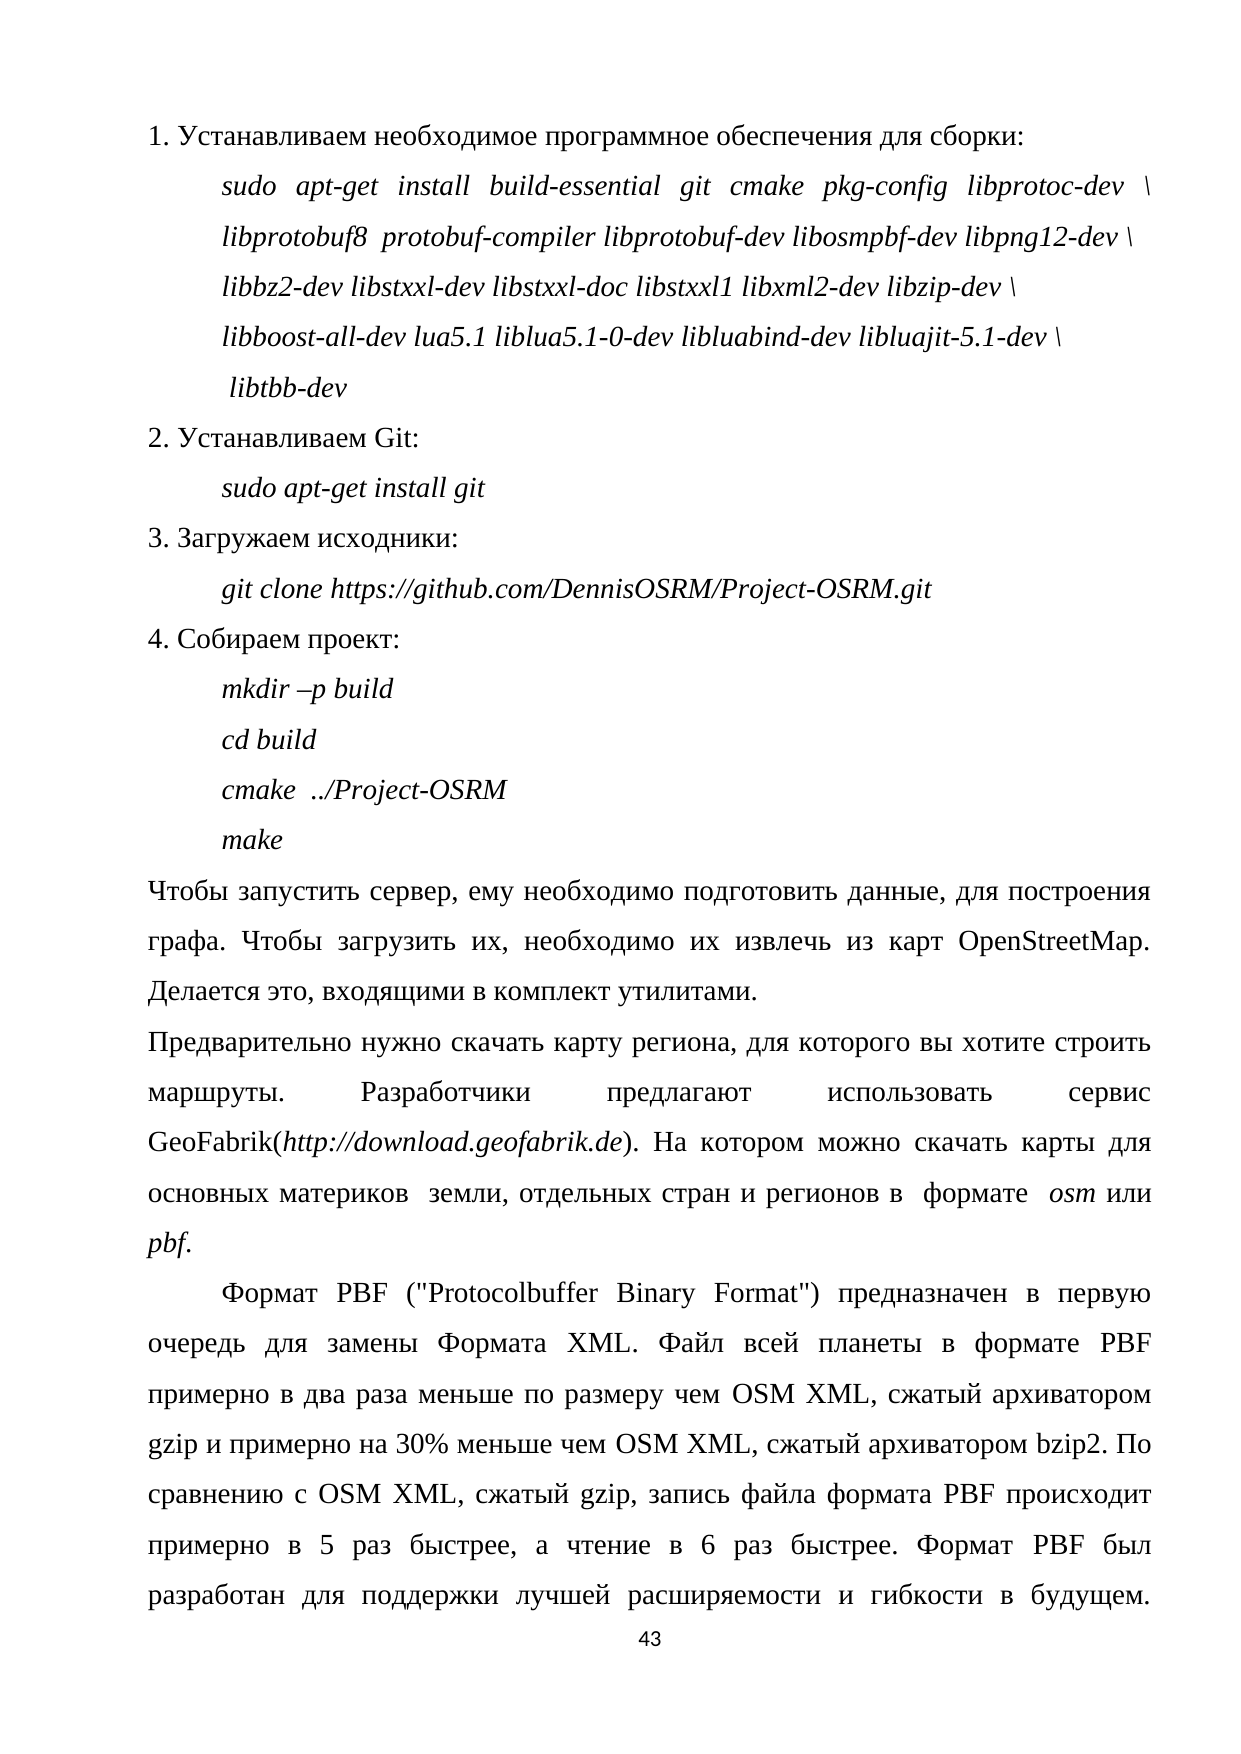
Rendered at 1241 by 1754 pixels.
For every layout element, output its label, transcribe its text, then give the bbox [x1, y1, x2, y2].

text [148, 1275, 1152, 1611]
text libboost-all-dev lua5.1 liblua5.1-0-dev libluabind-dev libluajit-5.1-dev \ [221, 319, 1152, 353]
text cd build [221, 722, 1152, 755]
text sudo apt-get install build-essential git cmake pkg-config libprotoc-dev \ libprotobuf8 protobuf-compiler libprotobuf-dev libosmpbf-dev libpng12-dev \ [221, 168, 1152, 252]
text make [221, 822, 1152, 856]
text libtbb-dev [221, 370, 1152, 403]
text cmake ../Project-OSRM [221, 772, 1152, 806]
text libbz2-dev libstxxl-dev libstxxl-doc libstxxl1 libxml2-dev libzip-dev \ [221, 269, 1152, 303]
text Предварительно нужно скачать карту региона, для которого вы хотите строить маршруты. Разработчики предлагают использовать сервис GeoFabrik(http://download.geofabrik.de). На котором можно скачать карты для основных материков земли, отдельных стран и регионов в формате osm или pbf. [148, 1024, 1152, 1258]
text Чтобы запустить сервер, ему необходимо подготовить данные, для построения графа. Чтобы загрузить их, необходимо их извлечь из карт OpenStreetMap. Делается это, входящими в комплект утилитами. [148, 873, 1152, 1007]
text 1. Устанавливаем необходимое программное обеспечения для сборки: [148, 118, 1152, 152]
text 4. Собираем проект: [148, 621, 1152, 655]
text 3. Загружаем исходники: [148, 521, 1152, 554]
text 2. Устанавливаем Git: [148, 420, 1152, 453]
text git clone https://github.com/DennisOSRM/Project-OSRM.git [148, 571, 1152, 604]
text sudo apt-get install git [148, 470, 1152, 504]
text mkdir –p build [221, 672, 1152, 705]
